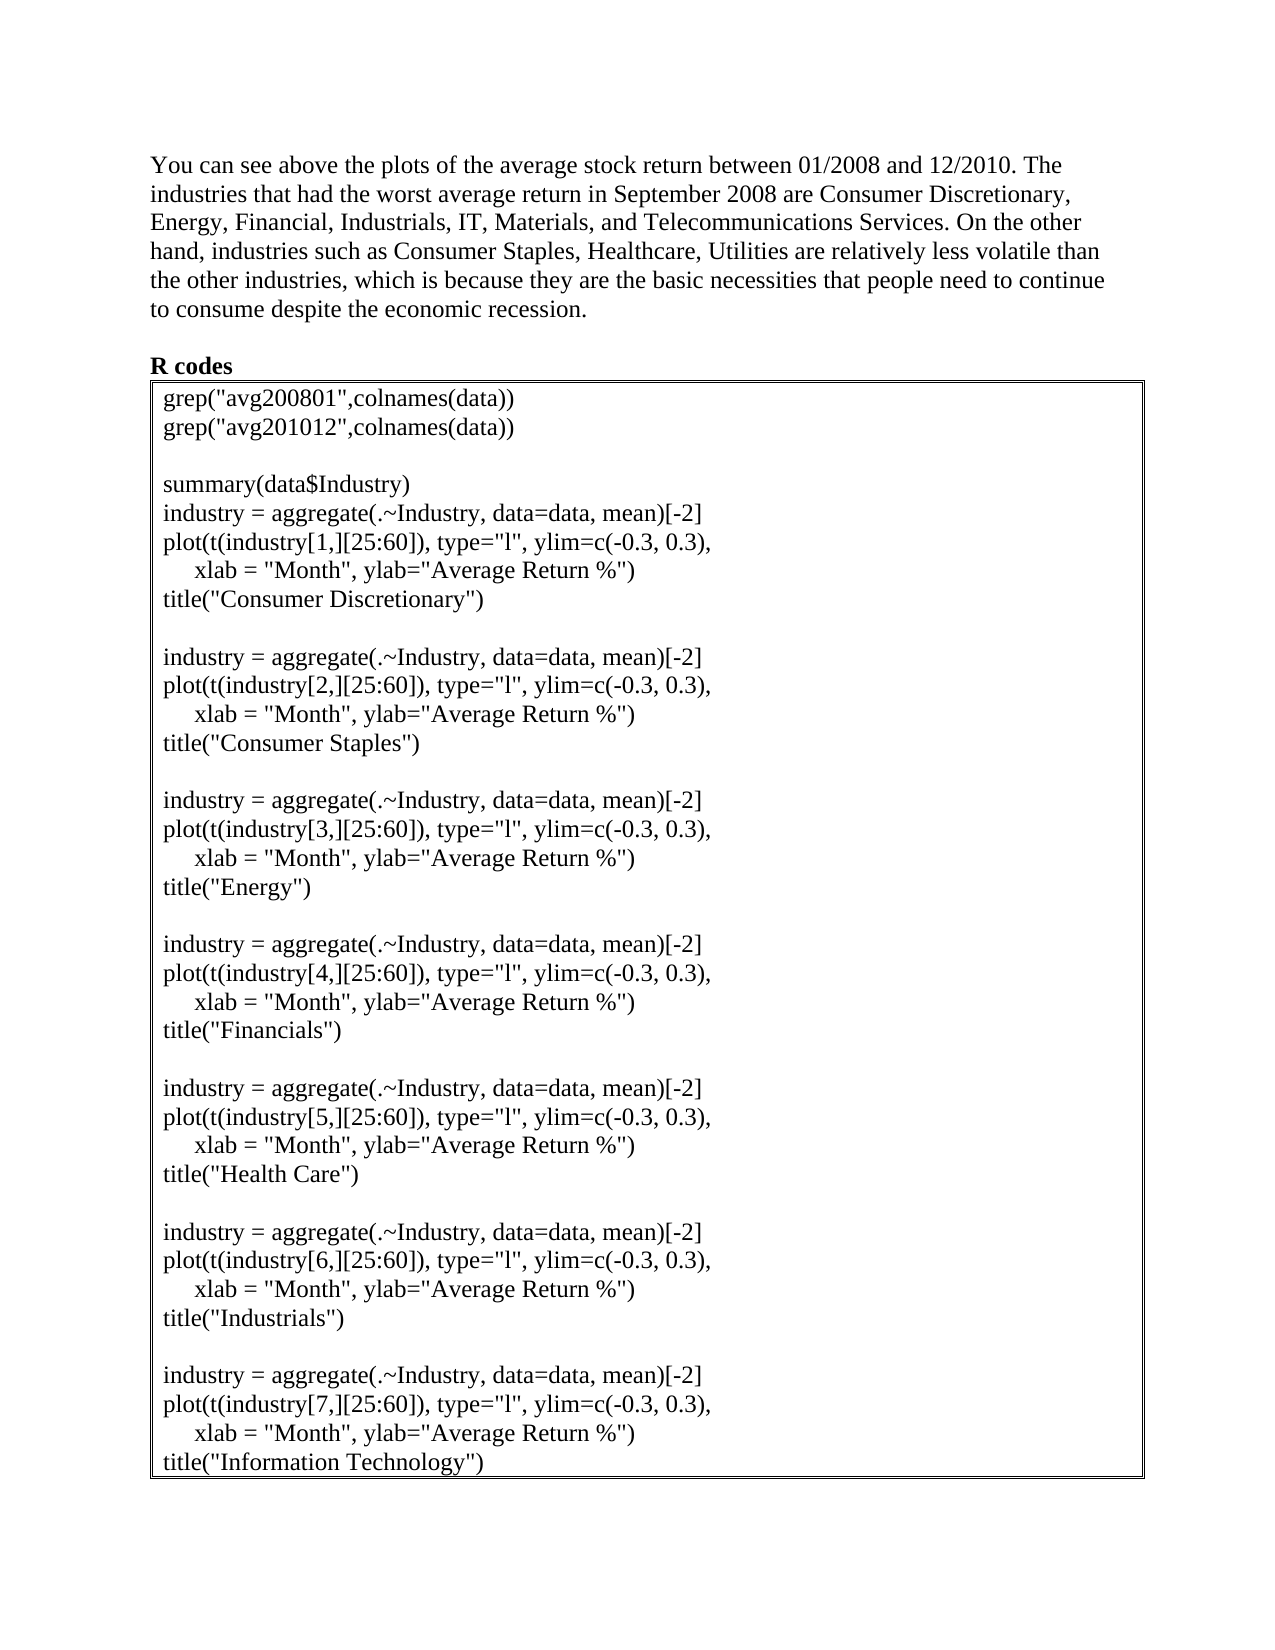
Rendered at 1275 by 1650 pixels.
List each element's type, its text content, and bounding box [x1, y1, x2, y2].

text R codes [150, 351, 1125, 380]
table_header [153, 383, 1142, 1476]
text You can see above the plots of the average stock return between 01/2008 and 12/2010. The industries that had the worst average return in September 2008 are Consumer Discretionary, Energy, Financial, Industrials, IT, Materials, and Telecommunications Services. On the other hand, industries such as Consumer Staples, Healthcare, Utilities are relatively less volatile than the other industries, which is because they are the basic necessities that people need to continue to consume despite the economic recession. [150, 150, 1125, 322]
